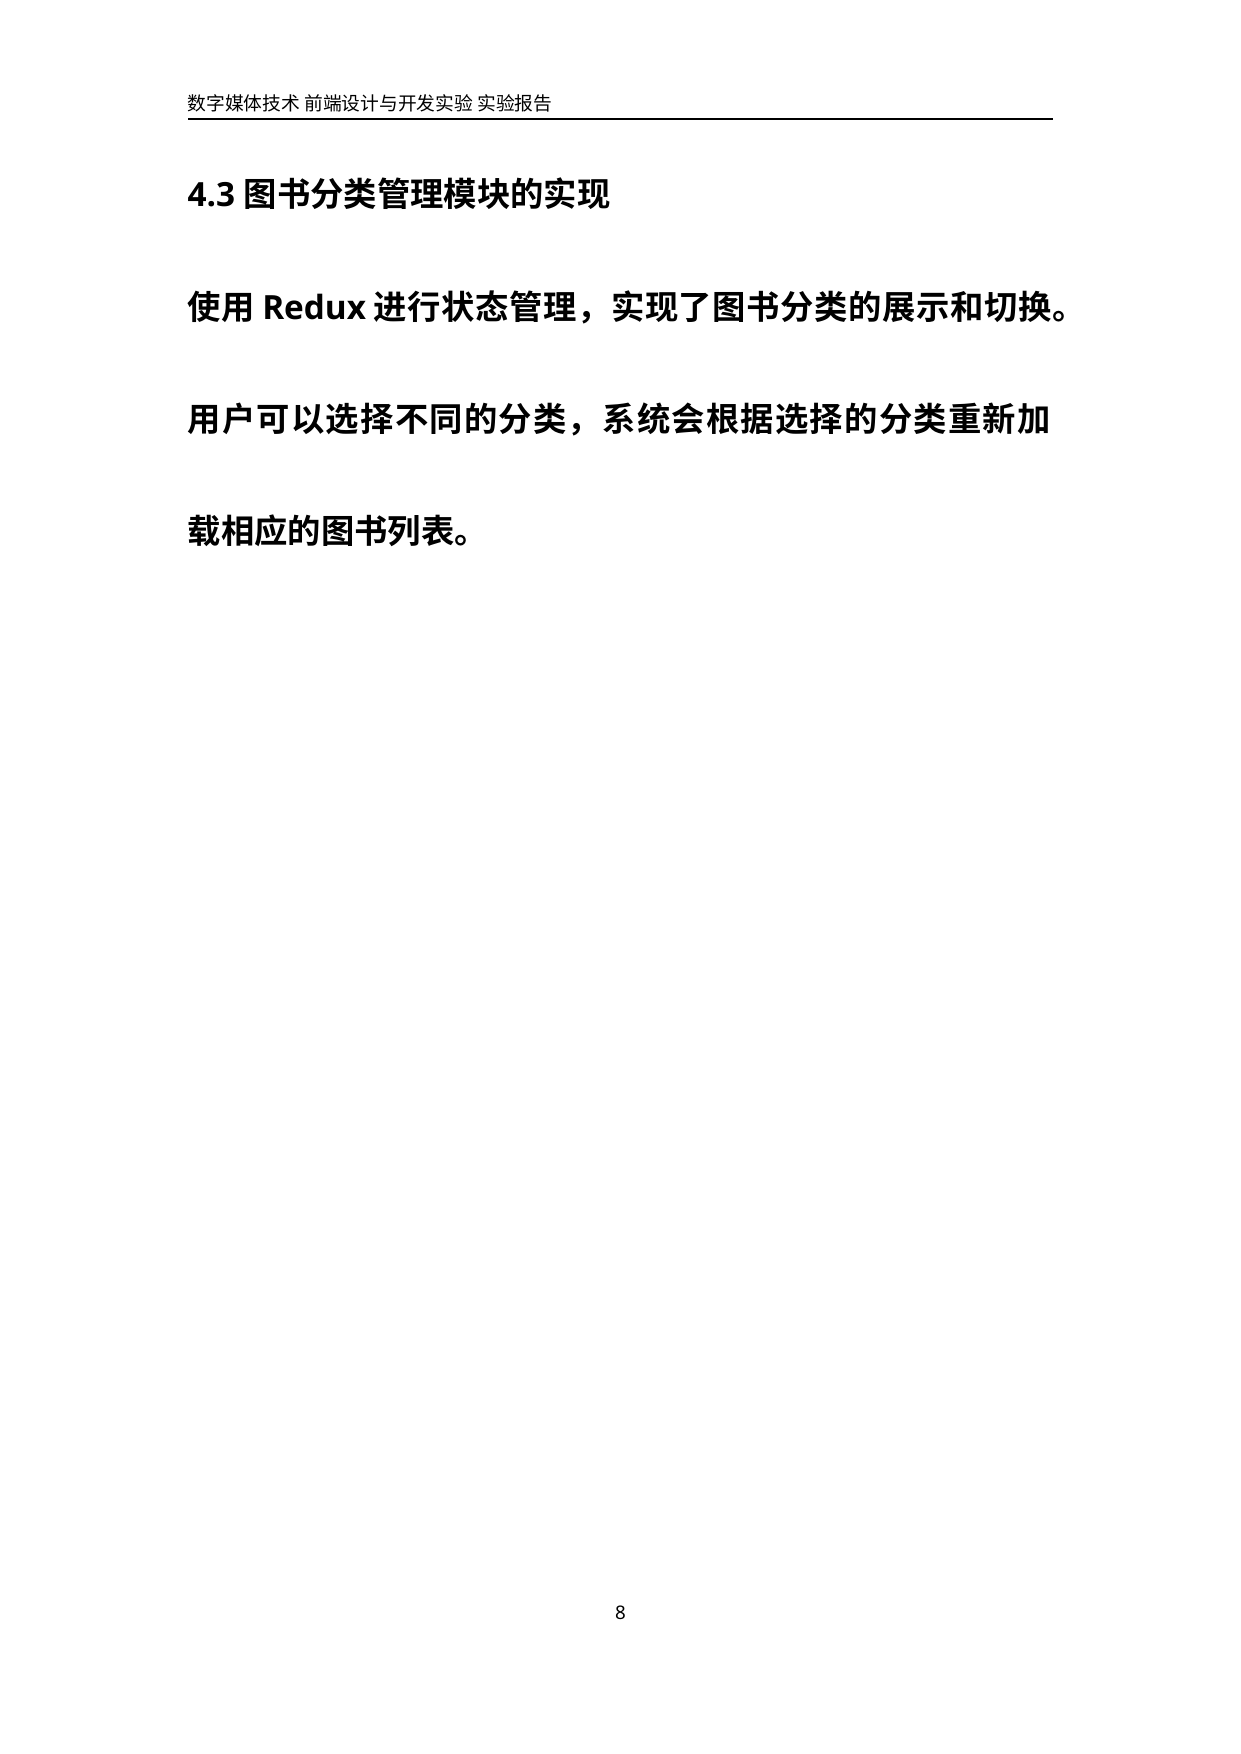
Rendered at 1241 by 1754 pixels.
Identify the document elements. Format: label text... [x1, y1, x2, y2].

subtitle 4.3 图书分类管理模块的实现 使用Redux进行状态管理，实现了图书分类的展示和切换。用户可以选择不同的分类，系统会根据选择的分类重新加载相应的图书列表。 [187, 160, 1053, 562]
